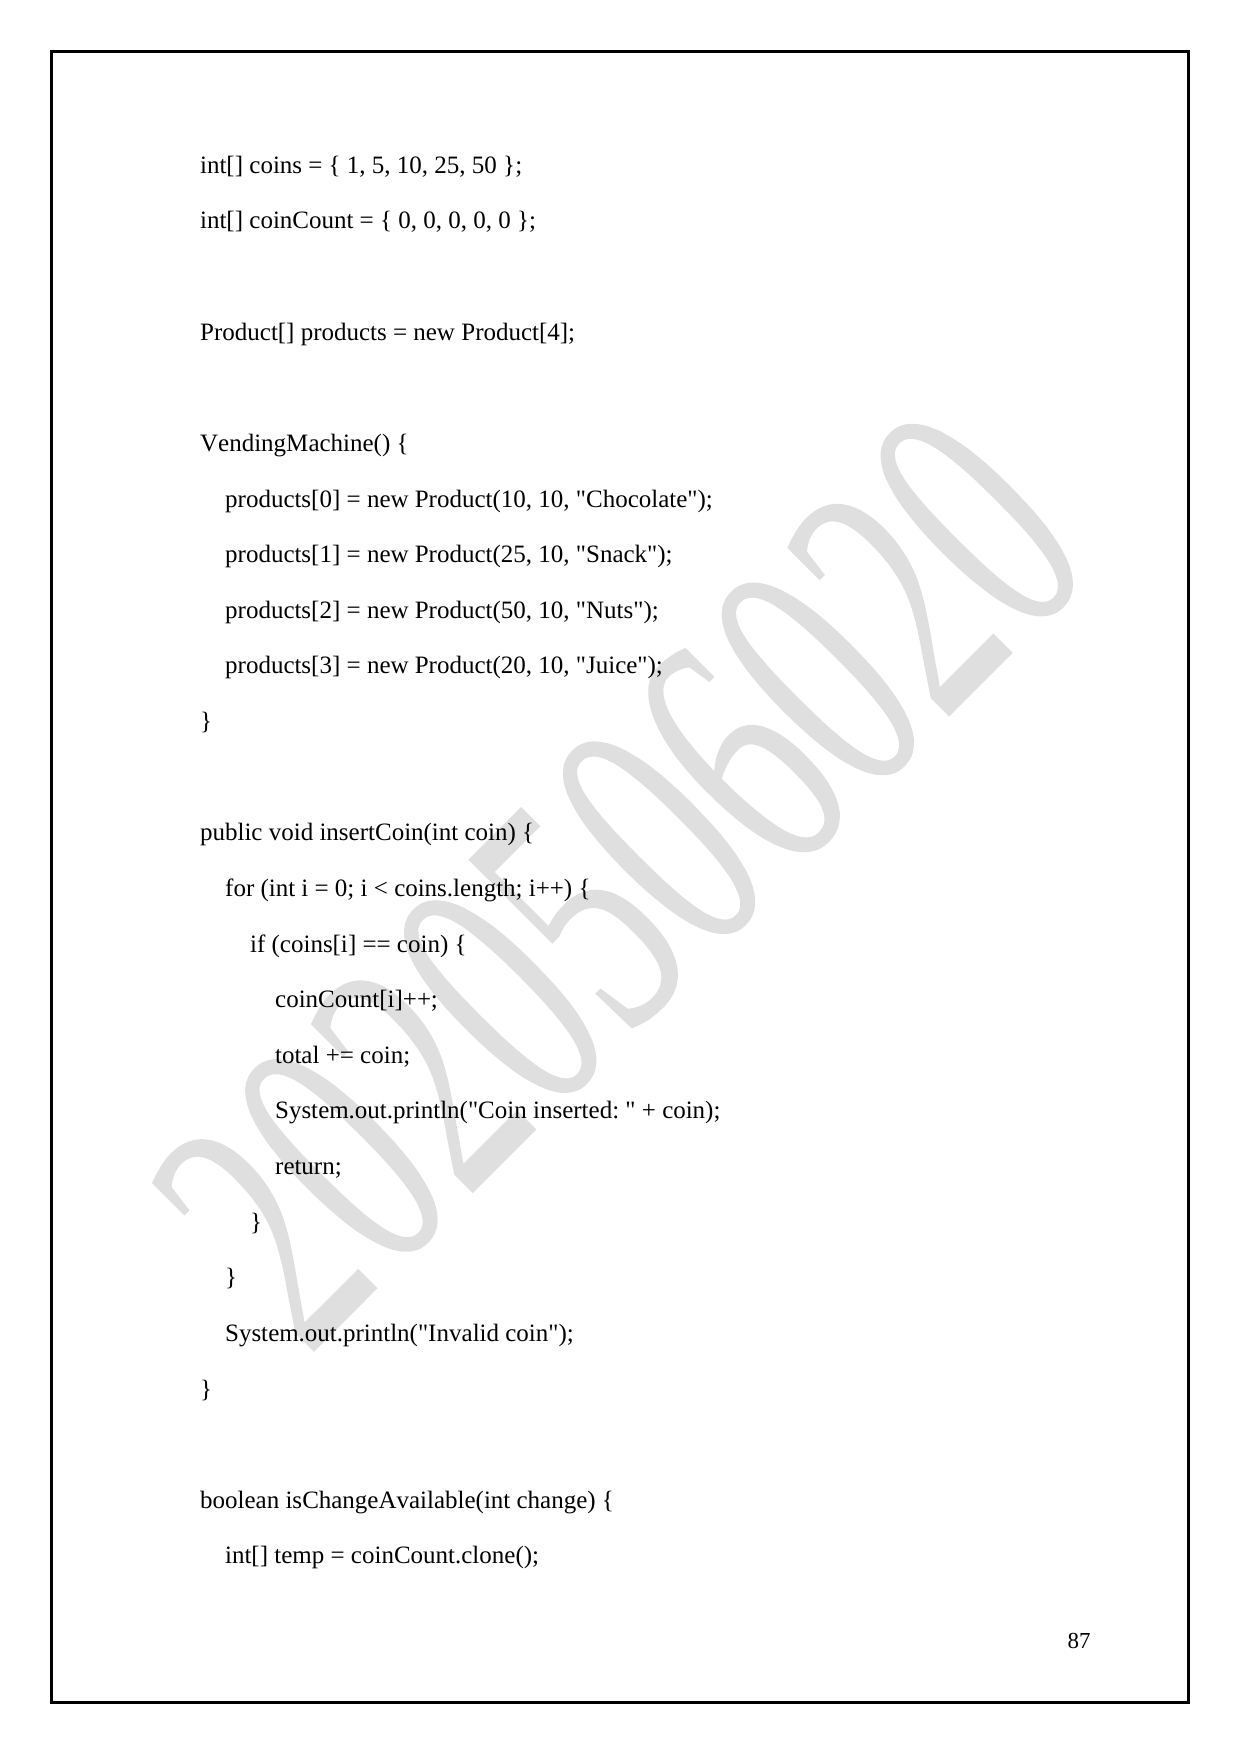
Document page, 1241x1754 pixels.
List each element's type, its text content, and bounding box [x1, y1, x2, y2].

text System.out.println("Coin inserted: " + coin); [150, 1096, 1090, 1124]
text public void insertCoin(int coin) { [150, 817, 1090, 846]
text if (coins[i] == coin) { [150, 929, 1090, 957]
text products[0] = new Product(10, 10, "Chocolate"); [150, 484, 1090, 512]
text int[] coinCount = { 0, 0, 0, 0, 0 }; [150, 206, 1090, 234]
text } [150, 1374, 1090, 1402]
text int[] coins = { 1, 5, 10, 25, 50 }; [150, 150, 1090, 179]
text VendingMachine() { [150, 428, 1090, 457]
text Product[] products = new Product[4]; [150, 317, 1090, 346]
text } [150, 706, 1090, 735]
text } [150, 1207, 1090, 1236]
text for (int i = 0; i < coins.length; i++) { [150, 873, 1090, 902]
text int[] temp = coinCount.clone(); [150, 1541, 1090, 1569]
text boolean isChangeAvailable(int change) { [150, 1485, 1090, 1514]
text } [150, 1262, 1090, 1291]
text products[1] = new Product(25, 10, "Snack"); [150, 539, 1090, 568]
text products[3] = new Product(20, 10, "Juice"); [150, 651, 1090, 679]
text coinCount[i]++; [150, 984, 1090, 1013]
text total += coin; [150, 1040, 1090, 1069]
text products[2] = new Product(50, 10, "Nuts"); [150, 595, 1090, 624]
text System.out.println("Invalid coin"); [150, 1318, 1090, 1347]
text return; [150, 1151, 1090, 1180]
